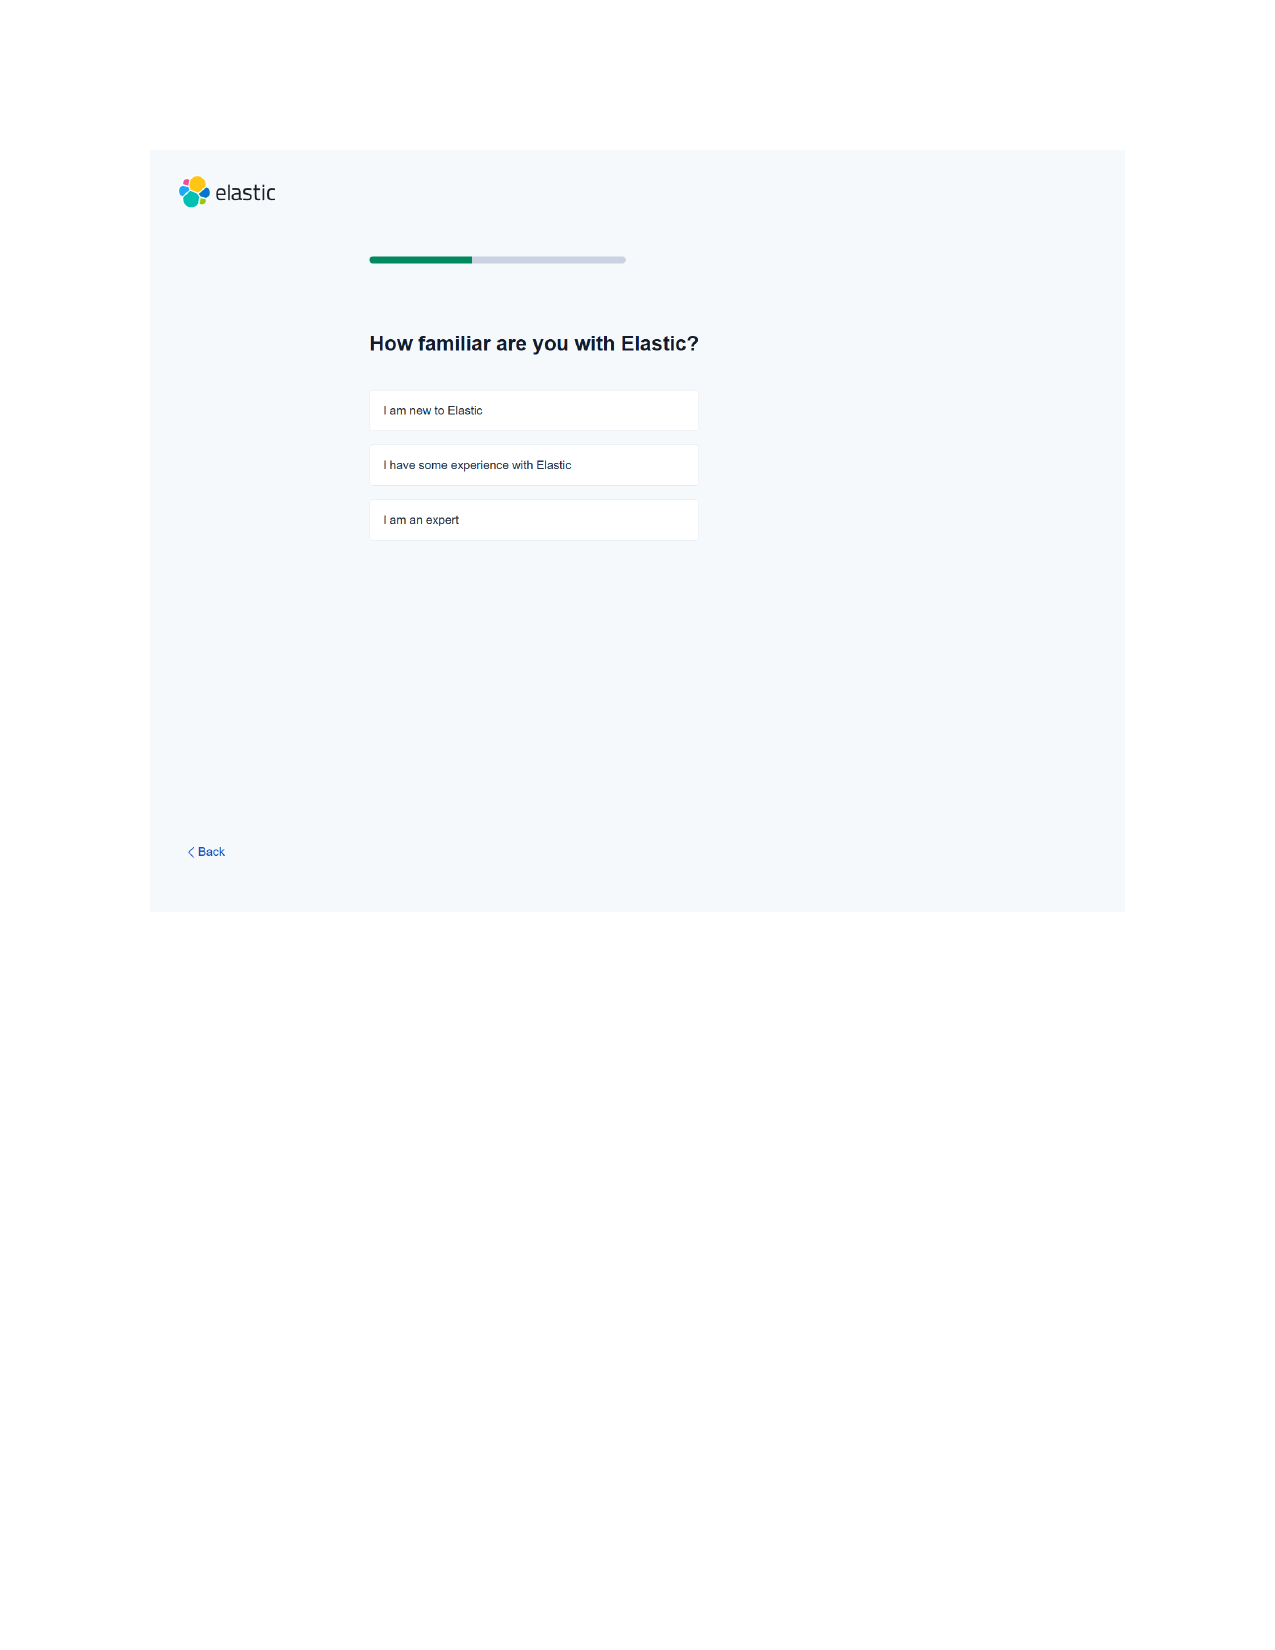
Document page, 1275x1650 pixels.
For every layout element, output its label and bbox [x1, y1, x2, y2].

picture [150, 150, 1125, 912]
